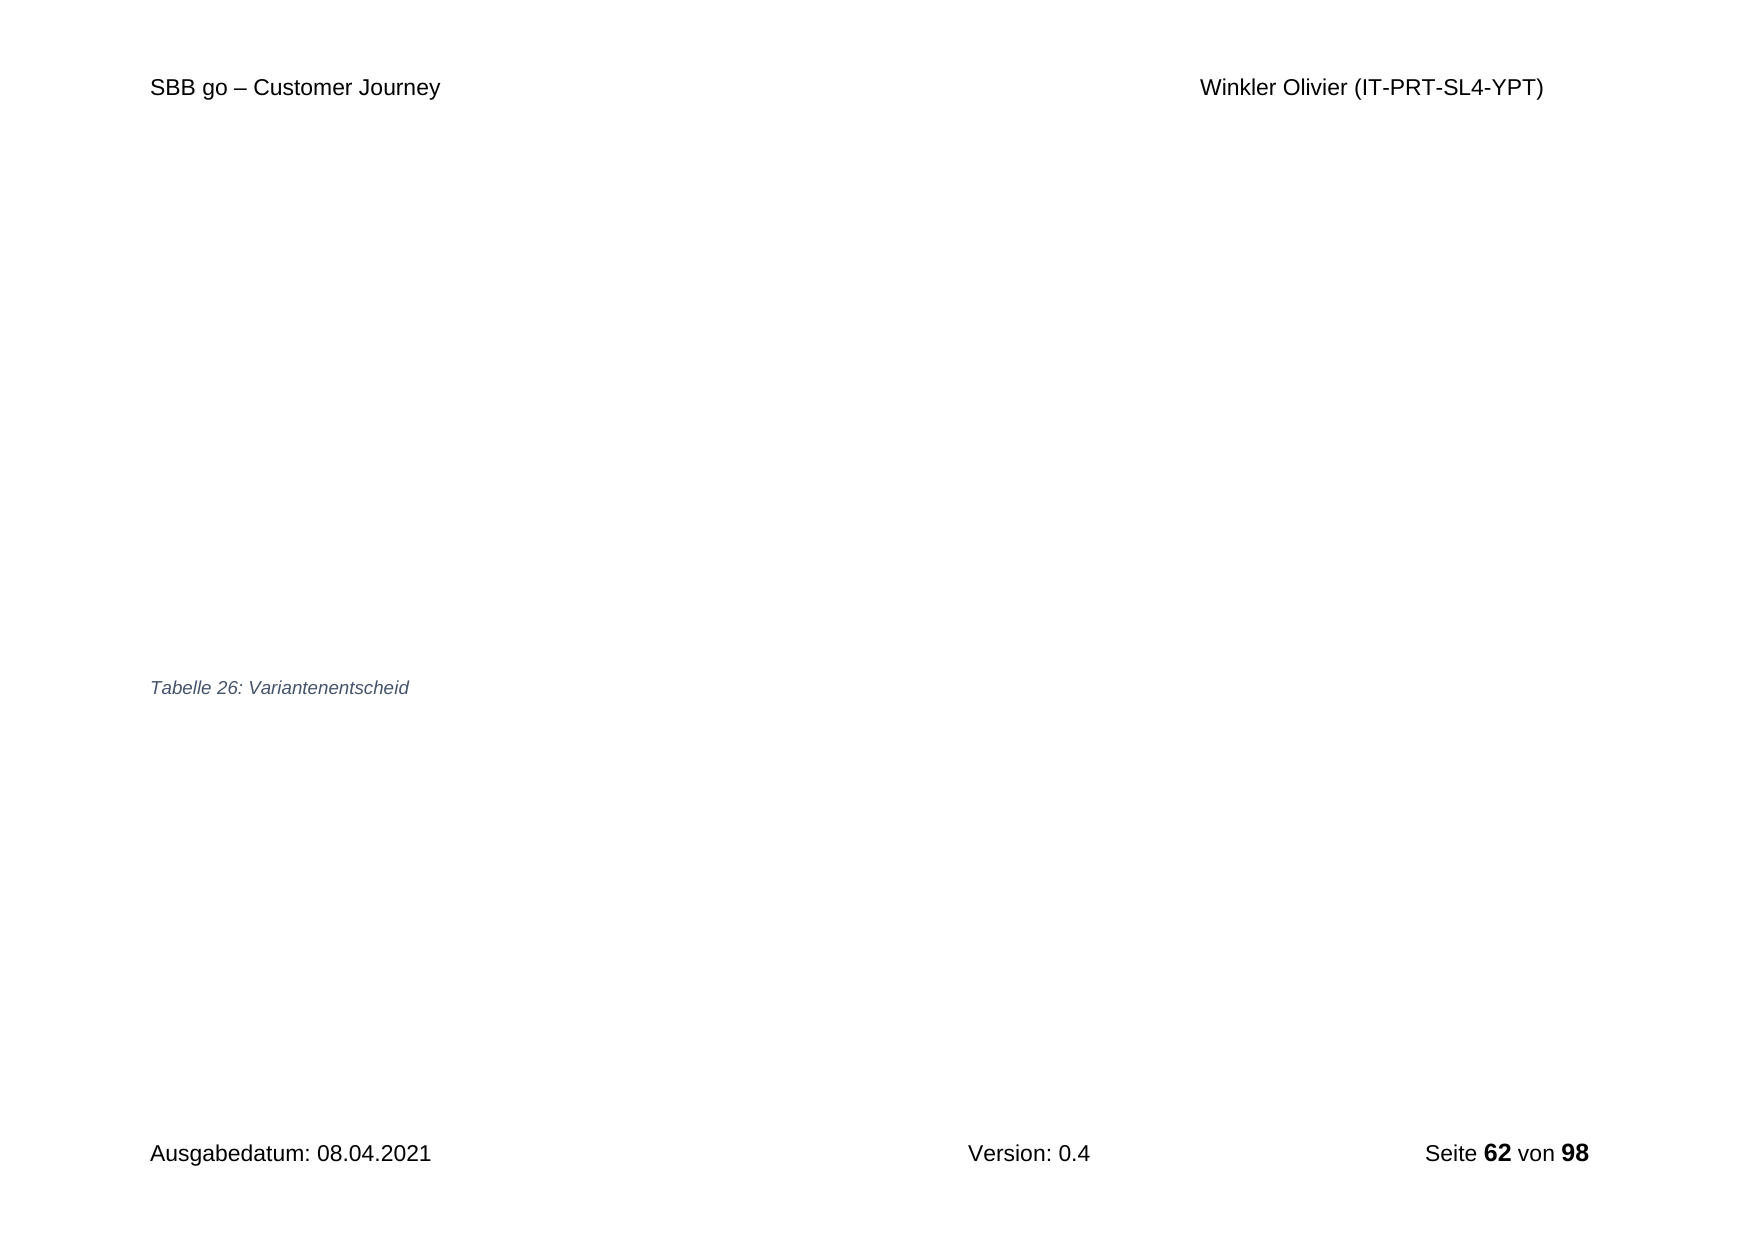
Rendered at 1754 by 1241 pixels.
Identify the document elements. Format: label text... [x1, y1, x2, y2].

text Tabelle 26: Variantenentscheid [150, 677, 1604, 699]
